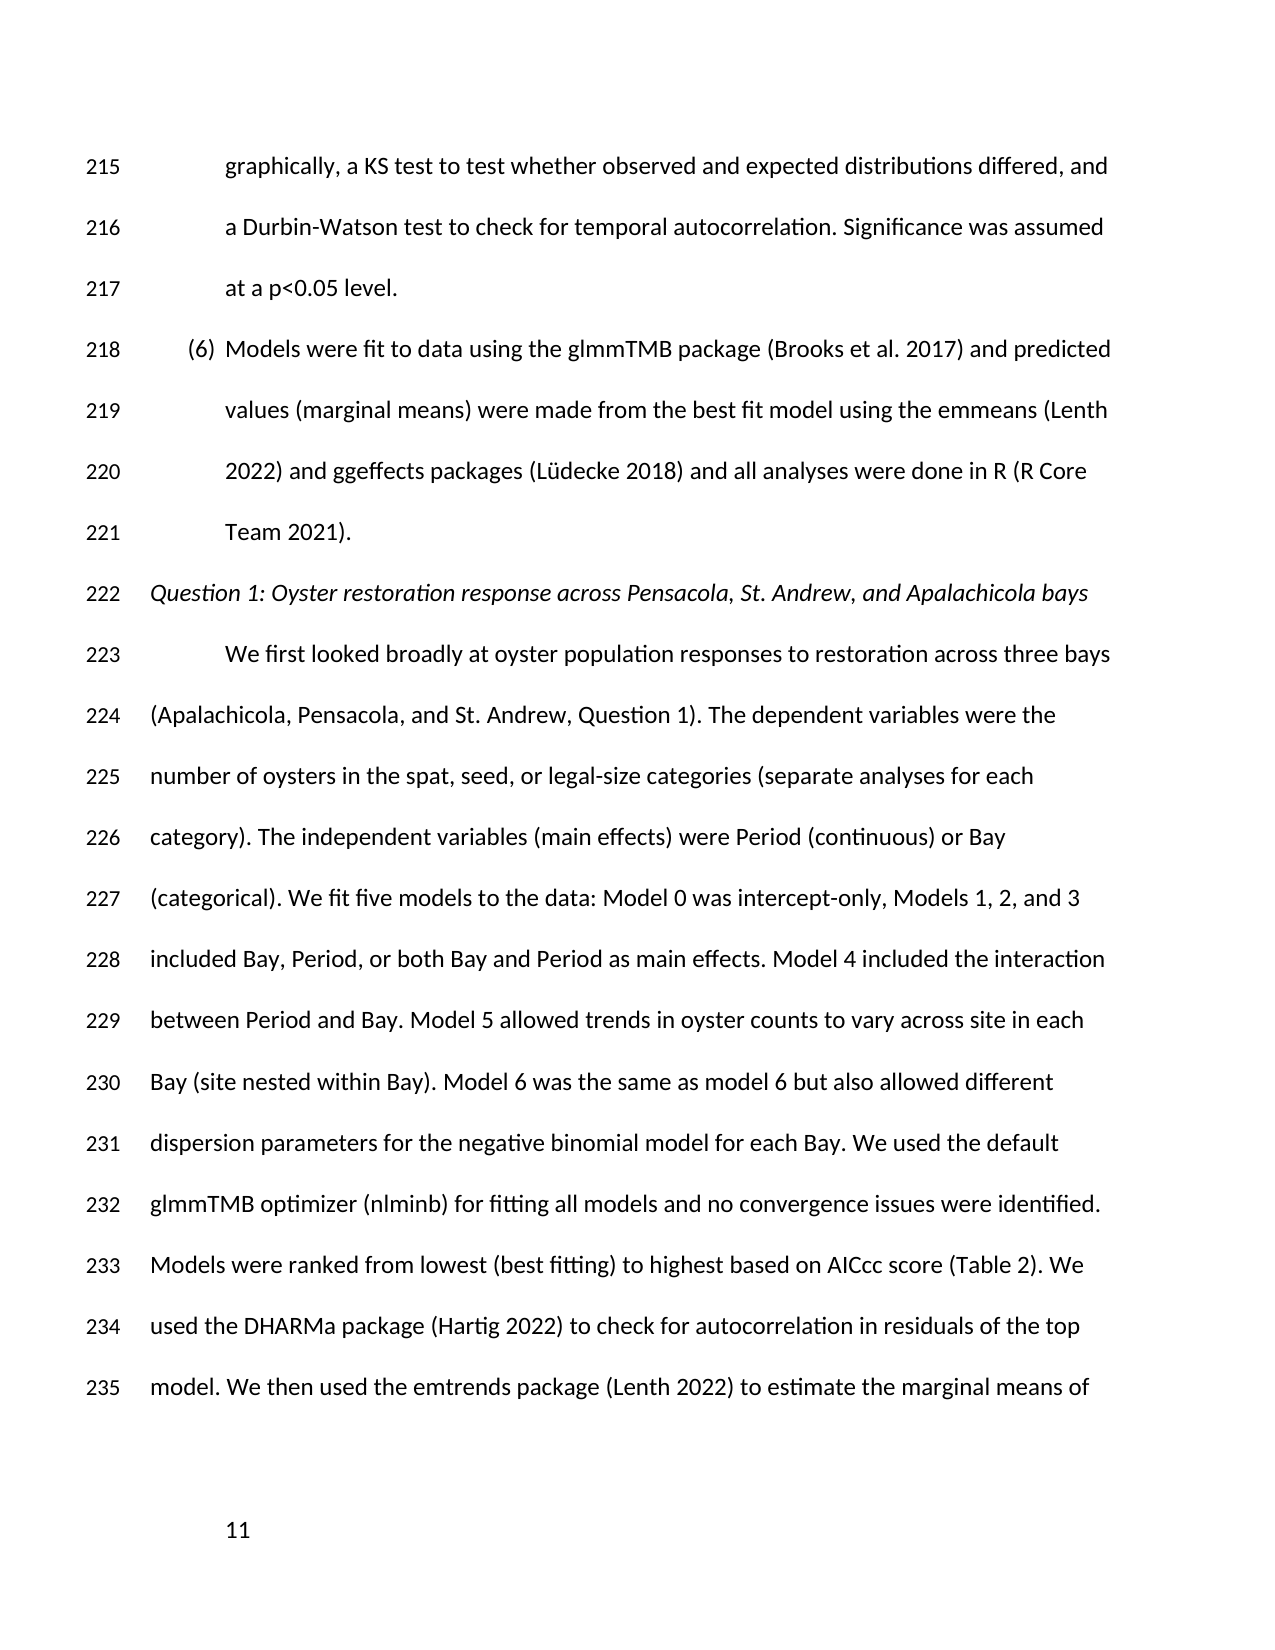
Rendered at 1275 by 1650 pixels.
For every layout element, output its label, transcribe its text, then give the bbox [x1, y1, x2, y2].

text Question 1: Oyster restoration response across Pensacola, St. Andrew, and Apalachicola bays [150, 577, 1125, 608]
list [187, 150, 1125, 303]
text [150, 638, 1125, 1401]
list Models were fit to data using the glmmTMB package (Brooks et al. 2017) and predicted values (marginal means) were made from the best fit model using the emmeans (Lenth 2022) and ggeffects packages (Lüdecke 2018) and all analyses were done in R (R Core Team 2021). [187, 333, 1125, 547]
